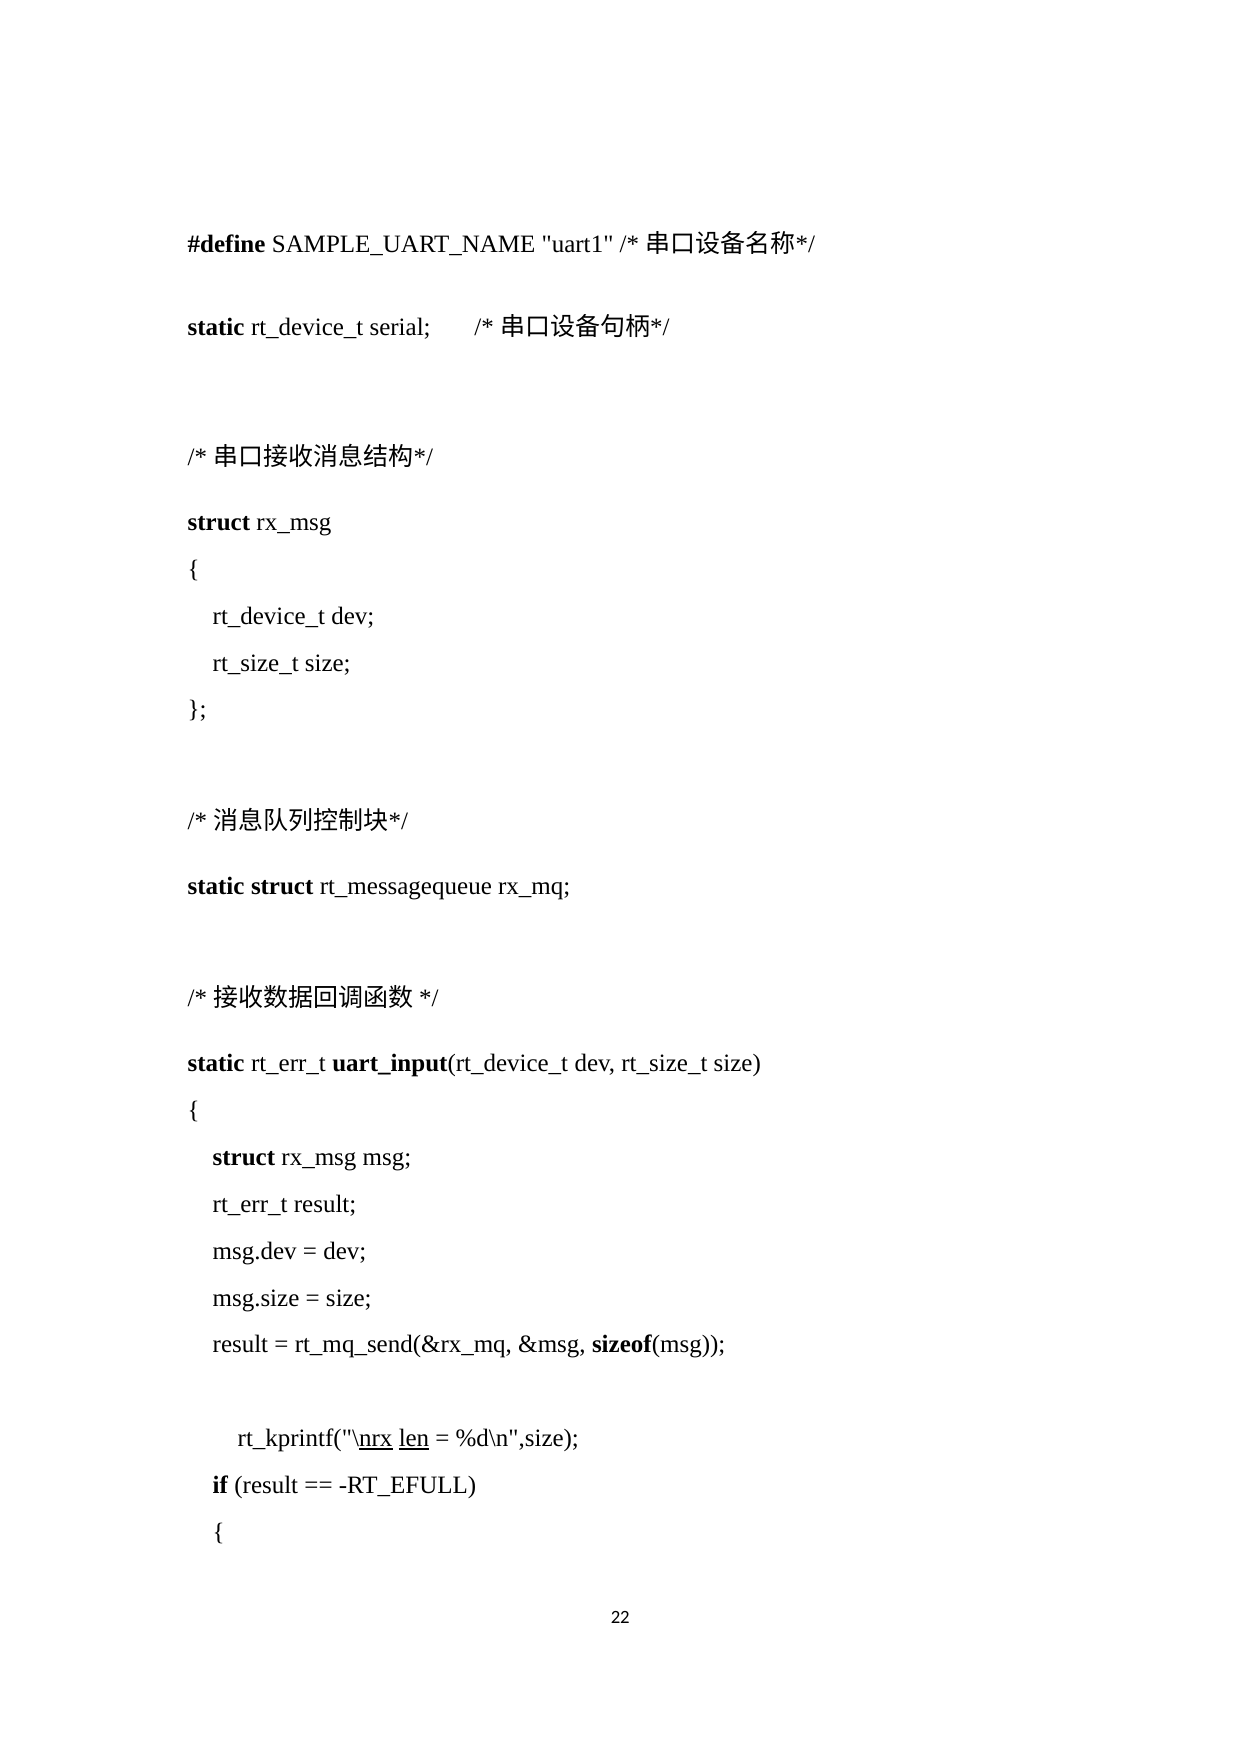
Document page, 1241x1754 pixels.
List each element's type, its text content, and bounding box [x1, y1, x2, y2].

text static rt_err_t uart_input(rt_device_t dev, rt_size_t size) [187, 1046, 1053, 1079]
text /* 串口接收消息结构*/ [187, 422, 1053, 487]
text rt_kprintf("\nrx len = %d\n",size); [187, 1421, 1053, 1454]
text static rt_device_t serial; /* 串口设备句柄*/ [187, 292, 1053, 357]
text if (result == -RT_EFULL) [187, 1468, 1053, 1501]
text struct rx_msg [187, 505, 1053, 538]
text msg.size = size; [187, 1281, 1053, 1313]
text { [187, 1093, 1053, 1126]
text #define SAMPLE_UART_NAME "uart1" /* 串口设备名称*/ [187, 209, 1053, 274]
text rt_err_t result; [187, 1187, 1053, 1219]
text static struct rt_messagequeue rx_mq; [187, 869, 1053, 902]
text result = rt_mq_send(&rx_mq, &msg, sizeof(msg)); [187, 1328, 1053, 1360]
text { [187, 1515, 1053, 1548]
text }; [187, 693, 1053, 725]
text /* 接收数据回调函数 */ [187, 963, 1053, 1028]
text rt_size_t size; [187, 646, 1053, 678]
text rt_device_t dev; [187, 599, 1053, 631]
text msg.dev = dev; [187, 1234, 1053, 1266]
text /* 消息队列控制块*/ [187, 786, 1053, 851]
text struct rx_msg msg; [187, 1140, 1053, 1173]
text { [187, 552, 1053, 584]
